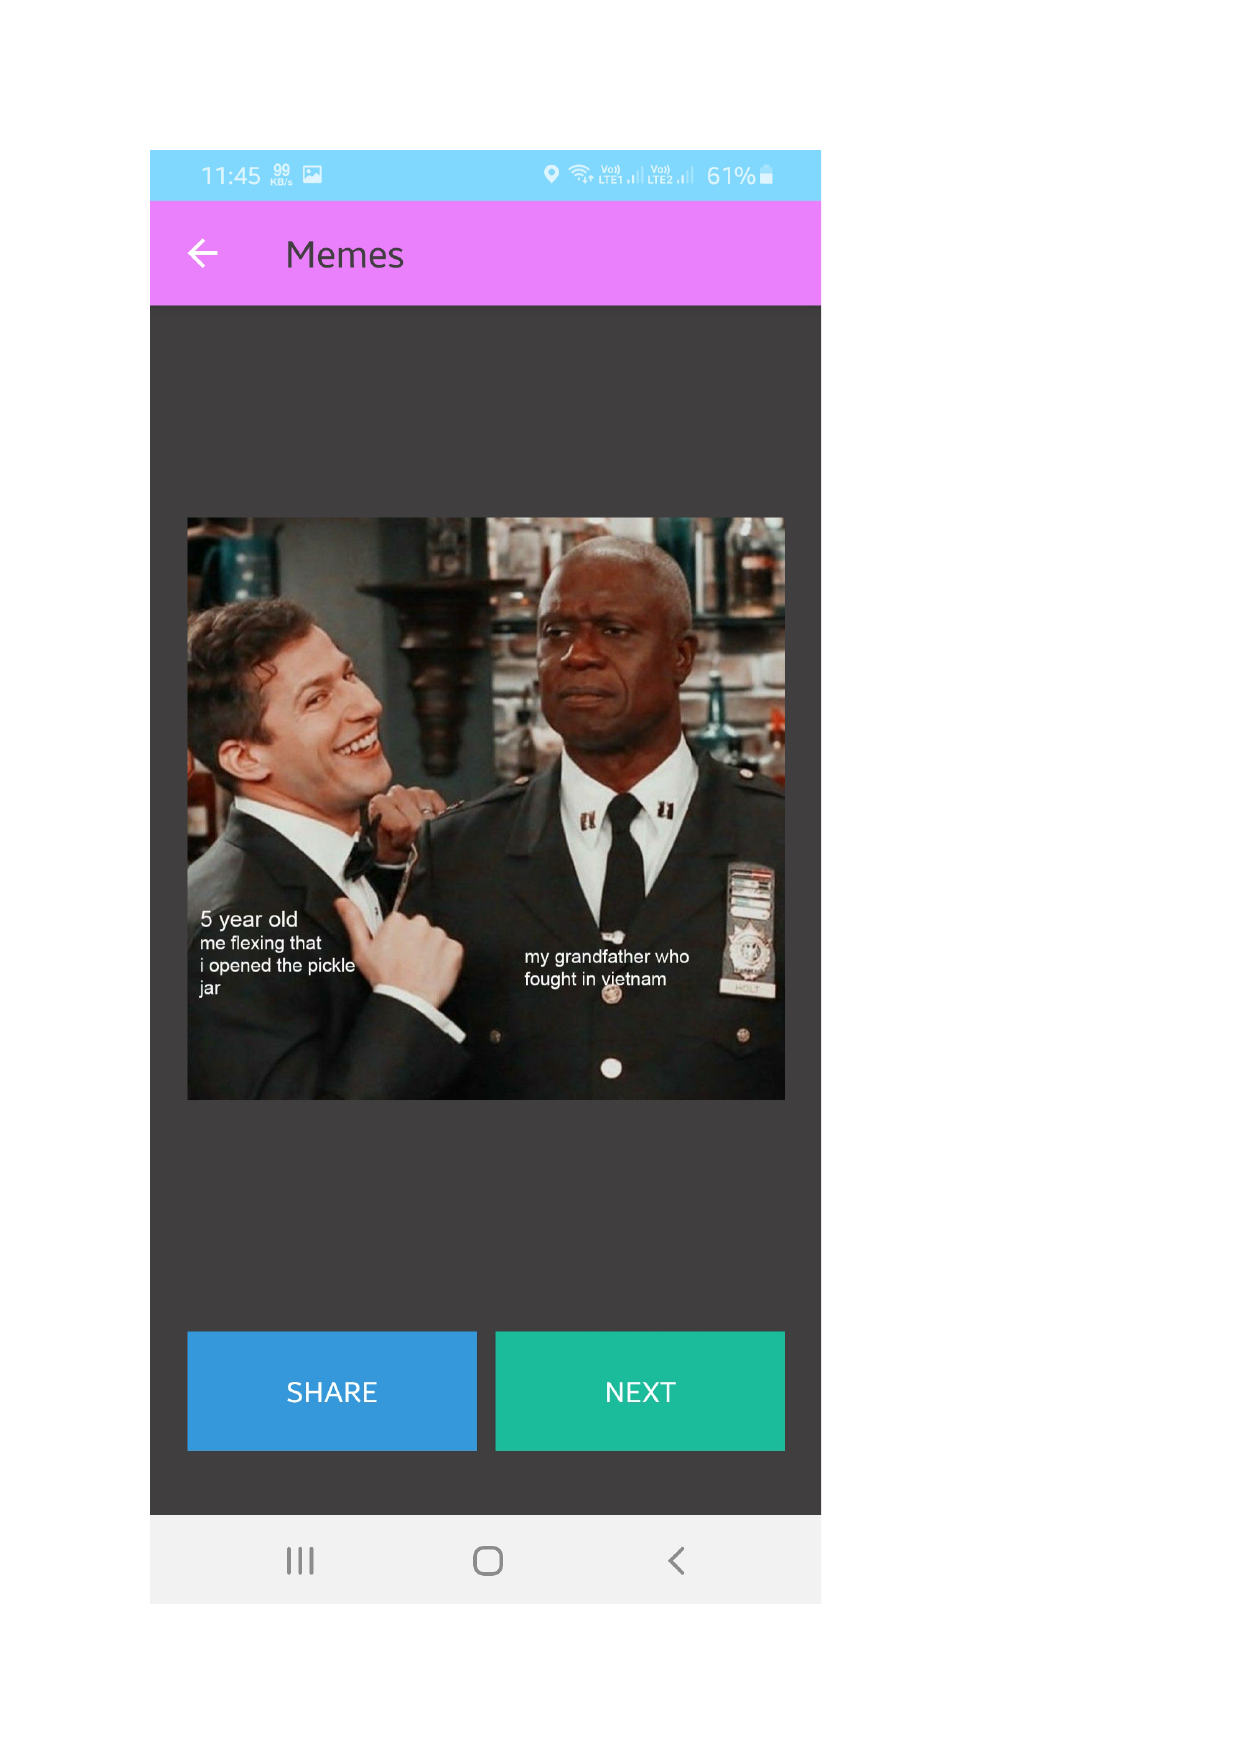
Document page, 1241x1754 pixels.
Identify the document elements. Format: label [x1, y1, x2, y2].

picture [150, 150, 822, 1604]
